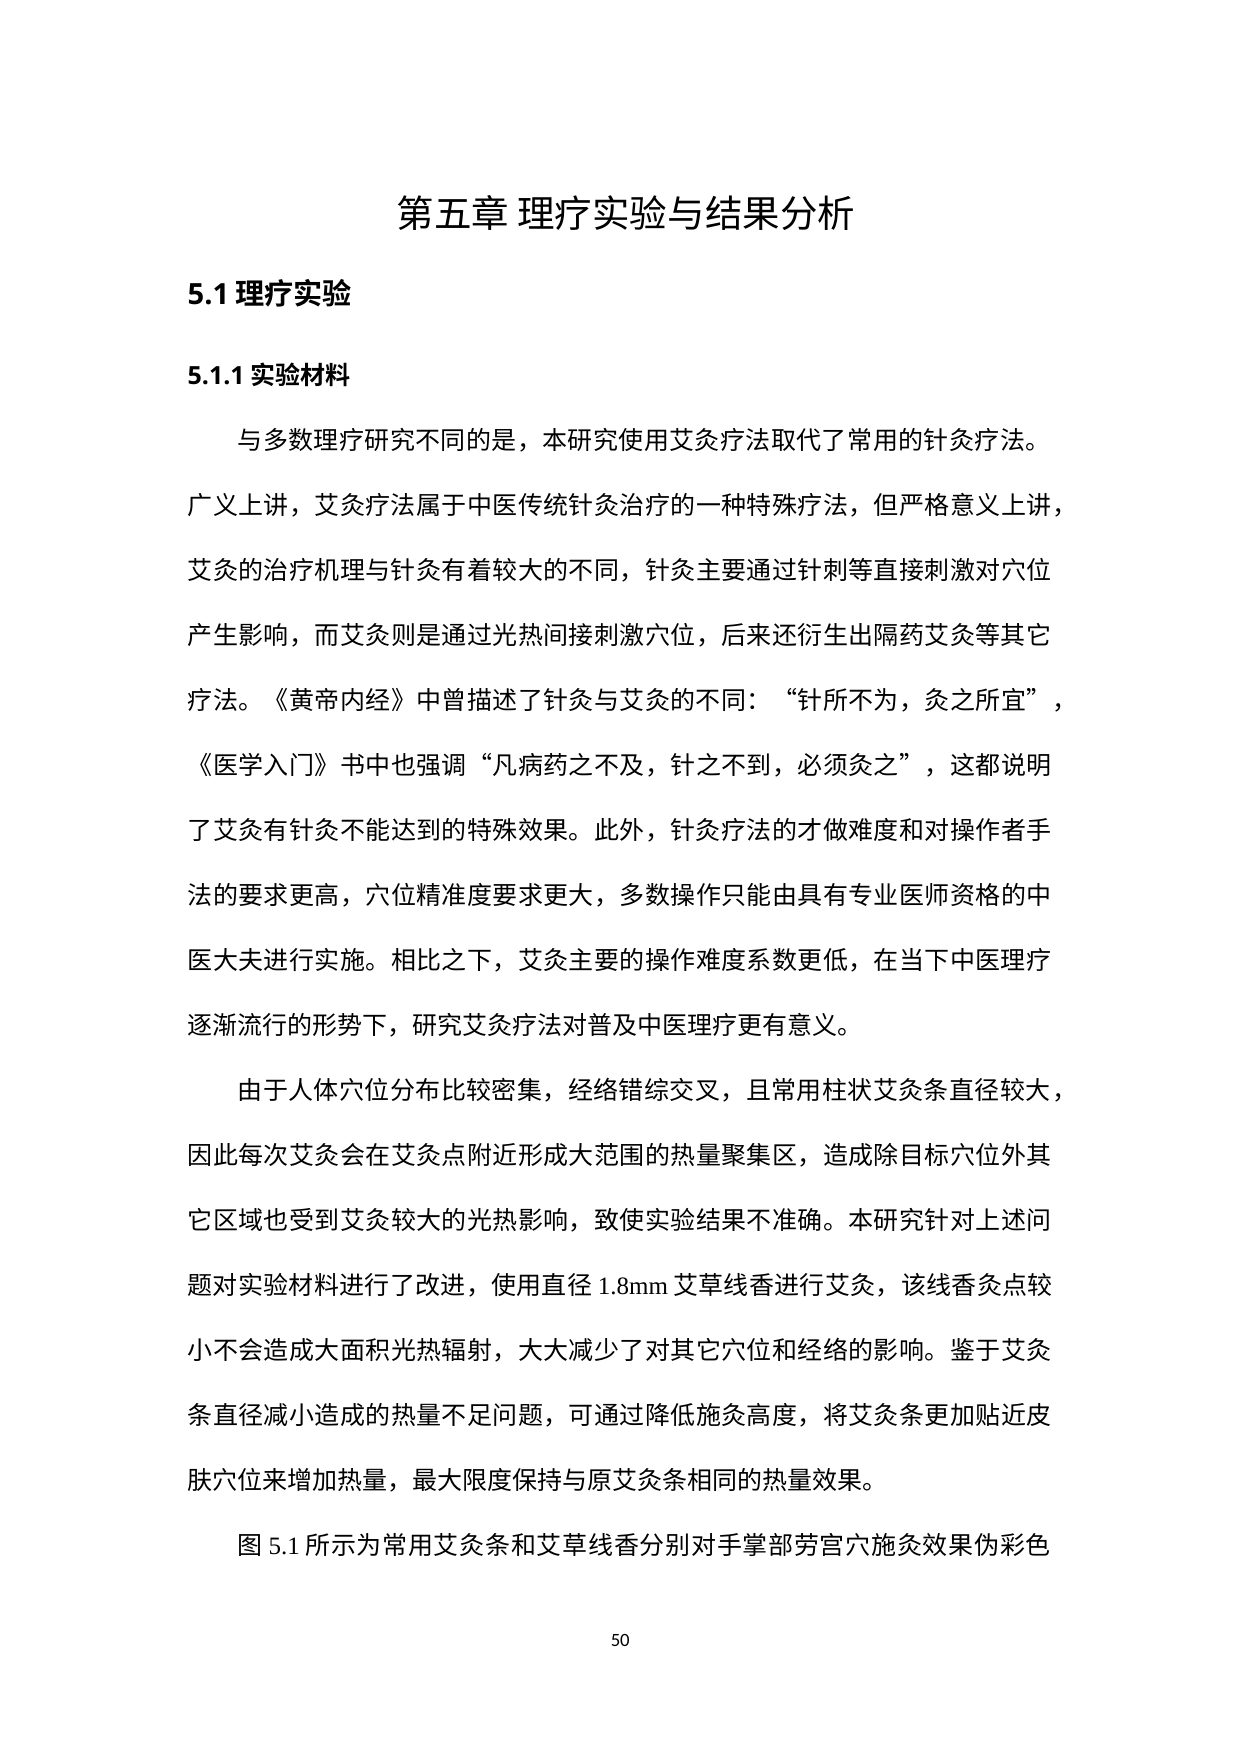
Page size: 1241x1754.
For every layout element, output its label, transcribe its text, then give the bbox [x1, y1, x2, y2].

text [187, 1511, 1053, 1576]
text 第五章 理疗实验与结果分析 [198, 178, 1053, 243]
text 与多数理疗研究不同的是，本研究使用艾灸疗法取代了常用的针灸疗法。广义上讲，艾灸疗法属于中医传统针灸治疗的一种特殊疗法，但严格意义上讲，艾灸的治疗机理与针灸有着较大的不同，针灸主要通过针刺等直接刺激对穴位产生影响，而艾灸则是通过光热间接刺激穴位，后来还衍生出隔药艾灸等其它疗法。《黄帝内经》中曾描述了针灸与艾灸的不同：“针所不为，灸之所宜”，《医学入门》书中也强调“凡病药之不及，针之不到，必须灸之”，这都说明了艾灸有针灸不能达到的特殊效果。此外，针灸疗法的才做难度和对操作者手法的要求更高，穴位精准度要求更大，多数操作只能由具有专业医师资格的中医大夫进行实施。相比之下，艾灸主要的操作难度系数更低，在当下中医理疗逐渐流行的形势下，研究艾灸疗法对普及中医理疗更有意义。 [187, 406, 1053, 1056]
text 5.1理疗实验 [187, 259, 1053, 324]
text 5.1.1实验材料 [187, 341, 1053, 406]
text 由于人体穴位分布比较密集，经络错综交叉，且常用柱状艾灸条直径较大，因此每次艾灸会在艾灸点附近形成大范围的热量聚集区，造成除目标穴位外其它区域也受到艾灸较大的光热影响，致使实验结果不准确。本研究针对上述问题对实验材料进行了改进，使用直径1.8mm艾草线香进行艾灸，该线香灸点较小不会造成大面积光热辐射，大大减少了对其它穴位和经络的影响。鉴于艾灸条直径减小造成的热量不足问题，可通过降低施灸高度，将艾灸条更加贴近皮肤穴位来增加热量，最大限度保持与原艾灸条相同的热量效果。 [187, 1056, 1053, 1511]
